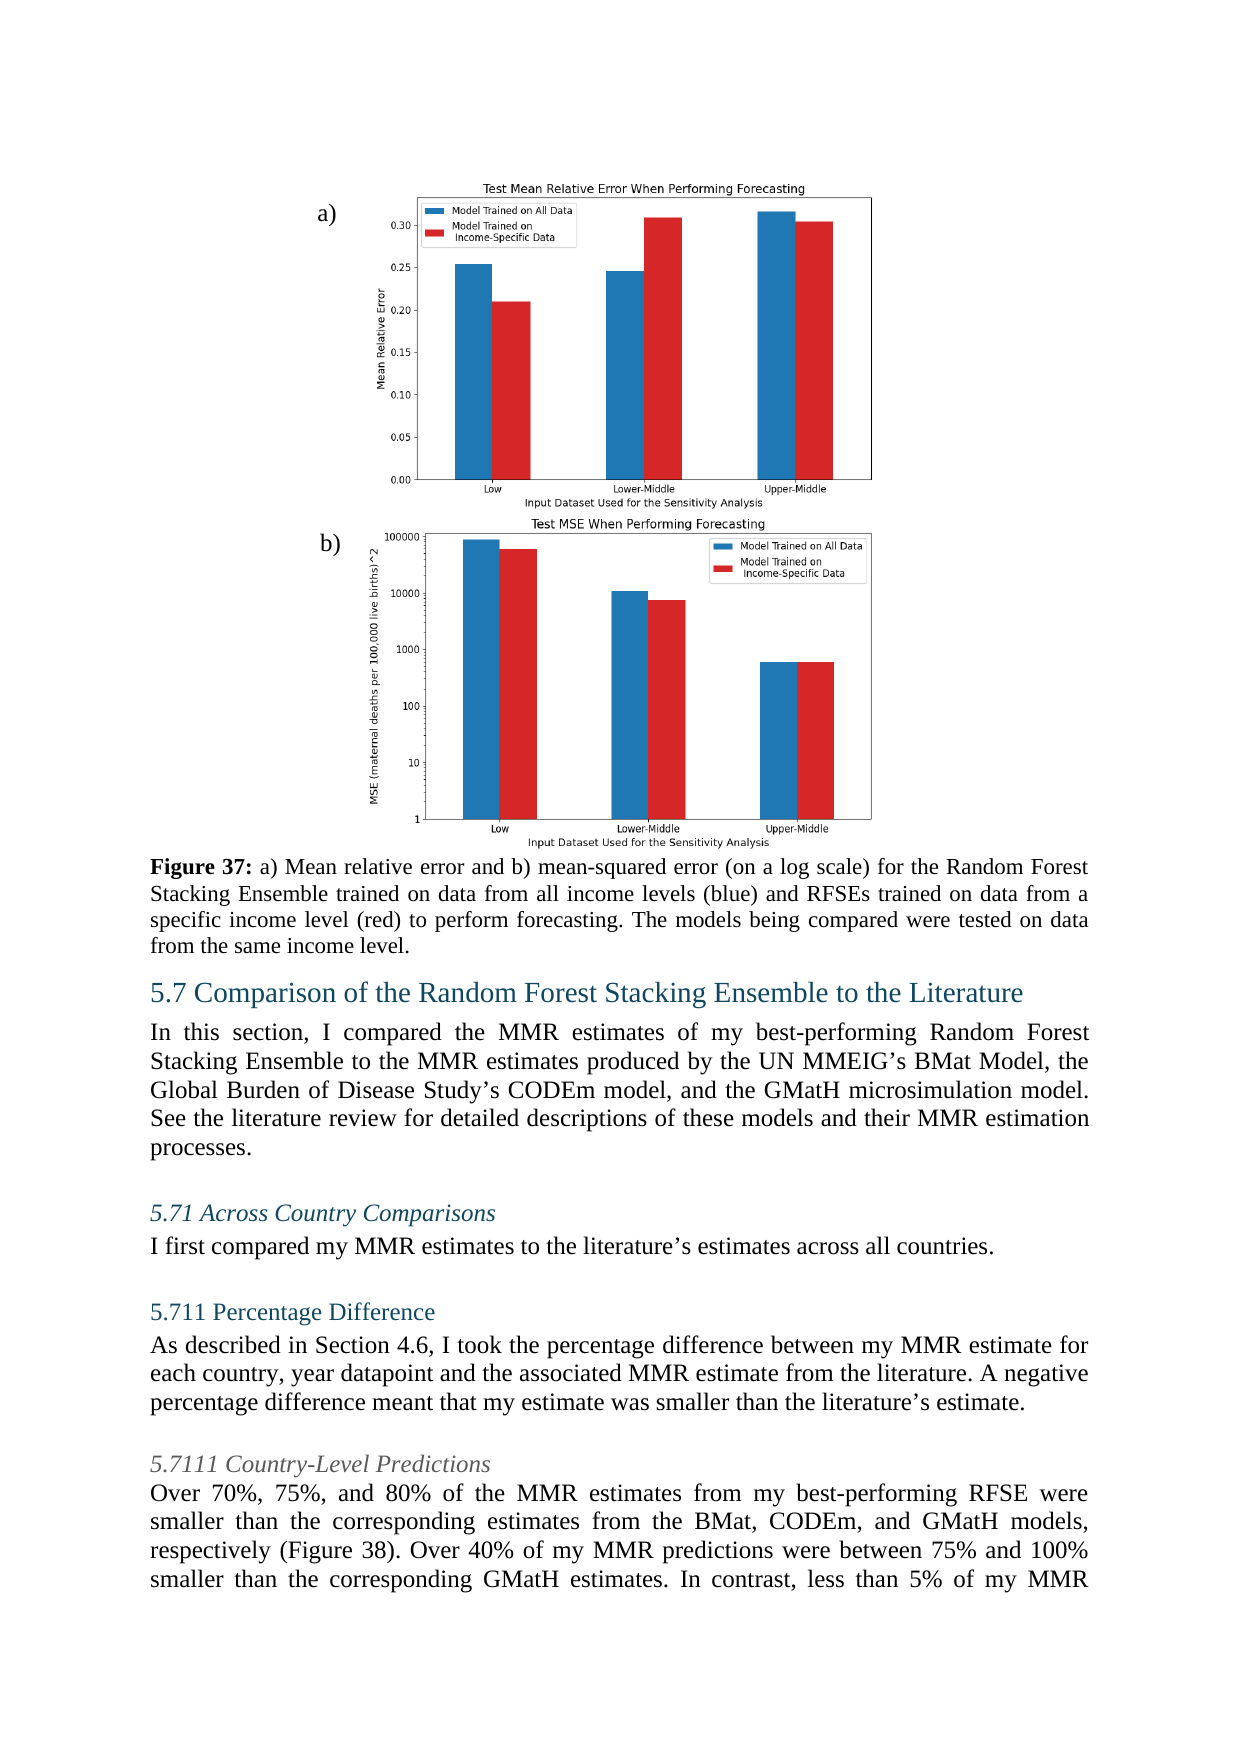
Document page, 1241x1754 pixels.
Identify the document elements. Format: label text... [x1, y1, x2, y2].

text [150, 1478, 1090, 1593]
picture [364, 178, 876, 854]
subtitle 5.7 Comparison of the Random Forest Stacking Ensemble to the Literature [150, 975, 1090, 1009]
text Figure 37: a) Mean relative error and b) mean-squared error (on a log scale) for the Random Forest Stacking Ensemble trained on data from all income levels (blue) and RFSEs trained on data from a specific income level (red) to perform forecasting. The models being compared were tested on data from the same income level. [150, 853, 1090, 959]
text In this section, I compared the MMR estimates of my best-performing Random Forest Stacking Ensemble to the MMR estimates produced by the UN MMEIG’s BMat Model, the Global Burden of Disease Study’s CODEm model, and the GMatH microsimulation model. See the literature review for detailed descriptions of these models and their MMR estimation processes. [150, 1017, 1090, 1161]
text I first compared my MMR estimates to the literature’s estimates across all countries. [150, 1231, 1090, 1260]
subtitle 5.711 Percentage Difference [150, 1297, 1090, 1326]
text As described in Section 4.6, I took the percentage difference between my MMR estimate for each country, year datapoint and the associated MMR estimate from the literature. A negative percentage difference meant that my estimate was smaller than the literature’s estimate. [150, 1330, 1090, 1416]
subtitle 5.71 Across Country Comparisons [150, 1198, 1090, 1227]
subtitle 5.7111 Country-Level Predictions [150, 1449, 1090, 1478]
